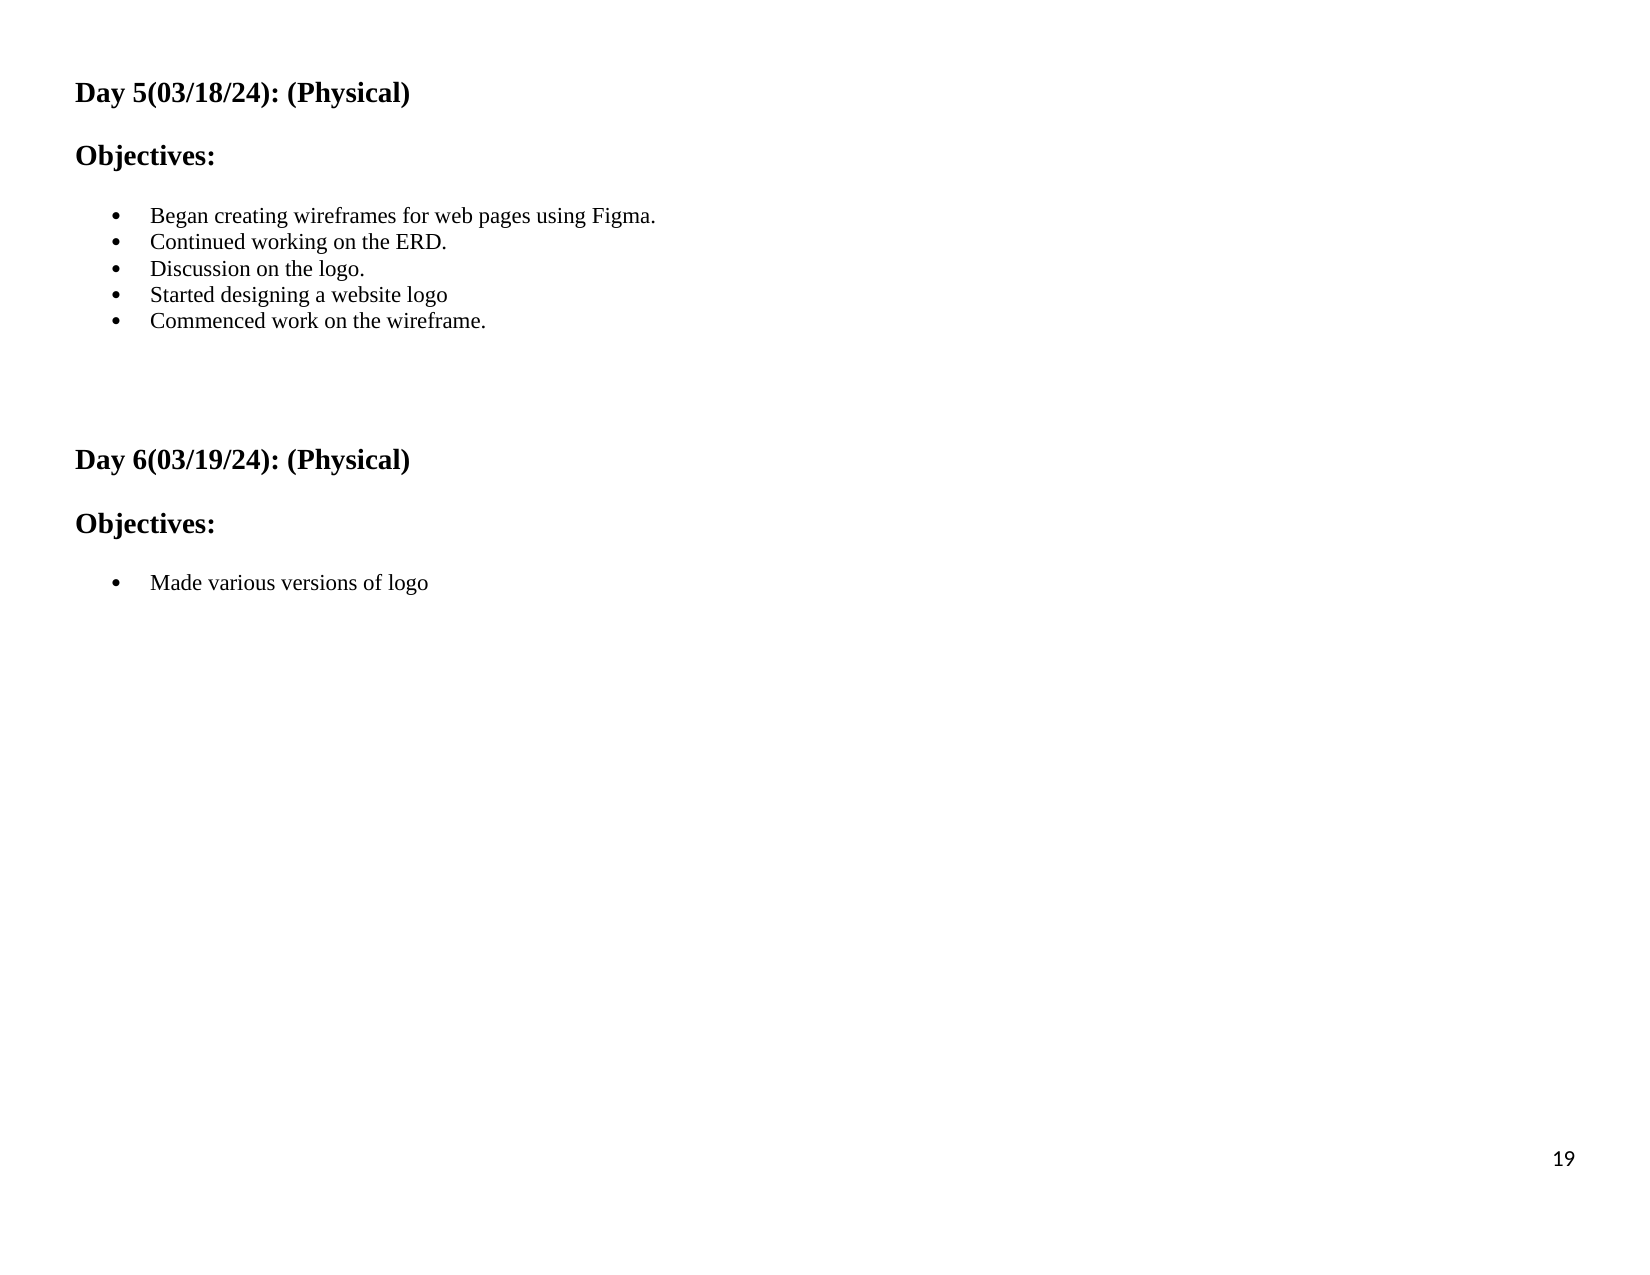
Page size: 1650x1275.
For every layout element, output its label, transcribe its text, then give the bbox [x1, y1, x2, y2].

list Made various versions of logo [112, 569, 1575, 596]
list Continued working on the ERD. [112, 228, 1575, 255]
text Objectives: [75, 138, 1575, 172]
text Objectives: [75, 506, 1575, 539]
list Commenced work on the wireframe. [112, 307, 1575, 334]
list Discussion on the logo. [112, 255, 1575, 281]
text Day 6(03/19/24): (Physical) [75, 442, 1575, 476]
text Day 5(03/18/24): (Physical) [75, 75, 1575, 108]
list Began creating wireframes for web pages using Figma. [112, 202, 1575, 228]
list Started designing a website logo [112, 281, 1575, 307]
